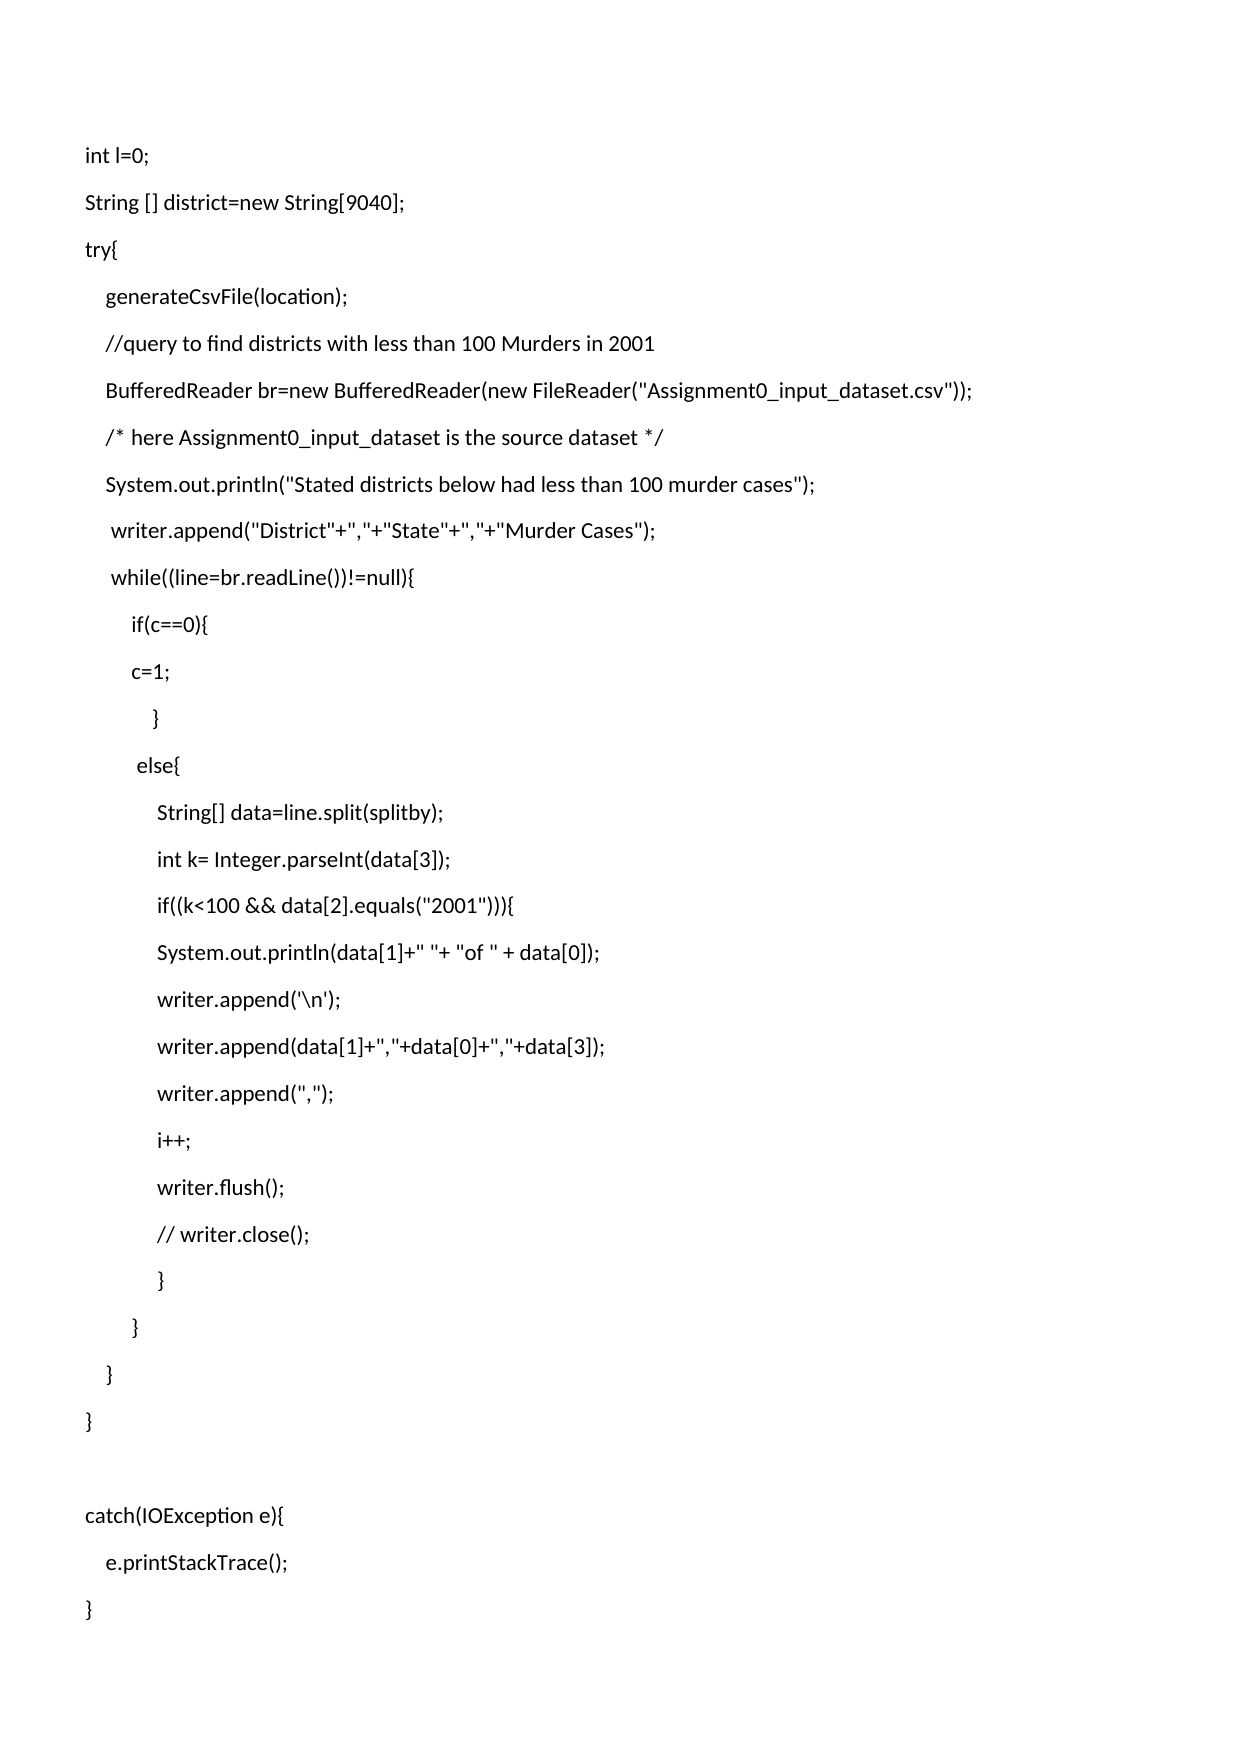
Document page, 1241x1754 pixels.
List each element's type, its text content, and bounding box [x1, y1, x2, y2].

text int k= Integer.parseInt(data[3]); [44, 845, 1240, 873]
text // writer.close(); [44, 1220, 1240, 1248]
text int l=0; [44, 142, 1240, 170]
text } [44, 1595, 1240, 1623]
text writer.append('\n'); [44, 985, 1240, 1013]
text i++; [44, 1126, 1240, 1154]
text String[] data=line.split(splitby); [44, 798, 1240, 826]
text catch(IOException e){ [44, 1501, 1240, 1529]
text if(c==0){ [44, 610, 1240, 638]
text } [44, 1267, 1240, 1295]
text String [] district=new String[9040]; [44, 188, 1240, 217]
text writer.flush(); [44, 1173, 1240, 1201]
text } [44, 1313, 1240, 1342]
text System.out.println("Stated districts below had less than 100 murder cases"); [44, 470, 1240, 498]
text //query to find districts with less than 100 Murders in 2001 [44, 329, 1240, 357]
text } [44, 704, 1240, 732]
text e.printStackTrace(); [44, 1548, 1240, 1576]
text while((line=br.readLine())!=null){ [44, 563, 1240, 592]
text } [44, 1360, 1240, 1388]
text try{ [44, 235, 1240, 263]
text generateCsvFile(location); [44, 282, 1240, 310]
text /* here Assignment0_input_dataset is the source dataset */ [44, 423, 1240, 451]
text else{ [44, 751, 1240, 779]
text BufferedReader br=new BufferedReader(new FileReader("Assignment0_input_dataset.csv")); [44, 376, 1240, 404]
text System.out.println(data[1]+" "+ "of " + data[0]); [44, 938, 1240, 967]
text writer.append("District"+","+"State"+","+"Murder Cases"); [44, 517, 1240, 545]
text if((k<100 && data[2].equals("2001"))){ [44, 892, 1240, 920]
text c=1; [44, 657, 1240, 685]
text } [44, 1407, 1240, 1435]
text writer.append(","); [44, 1079, 1240, 1107]
text writer.append(data[1]+","+data[0]+","+data[3]); [44, 1032, 1240, 1060]
